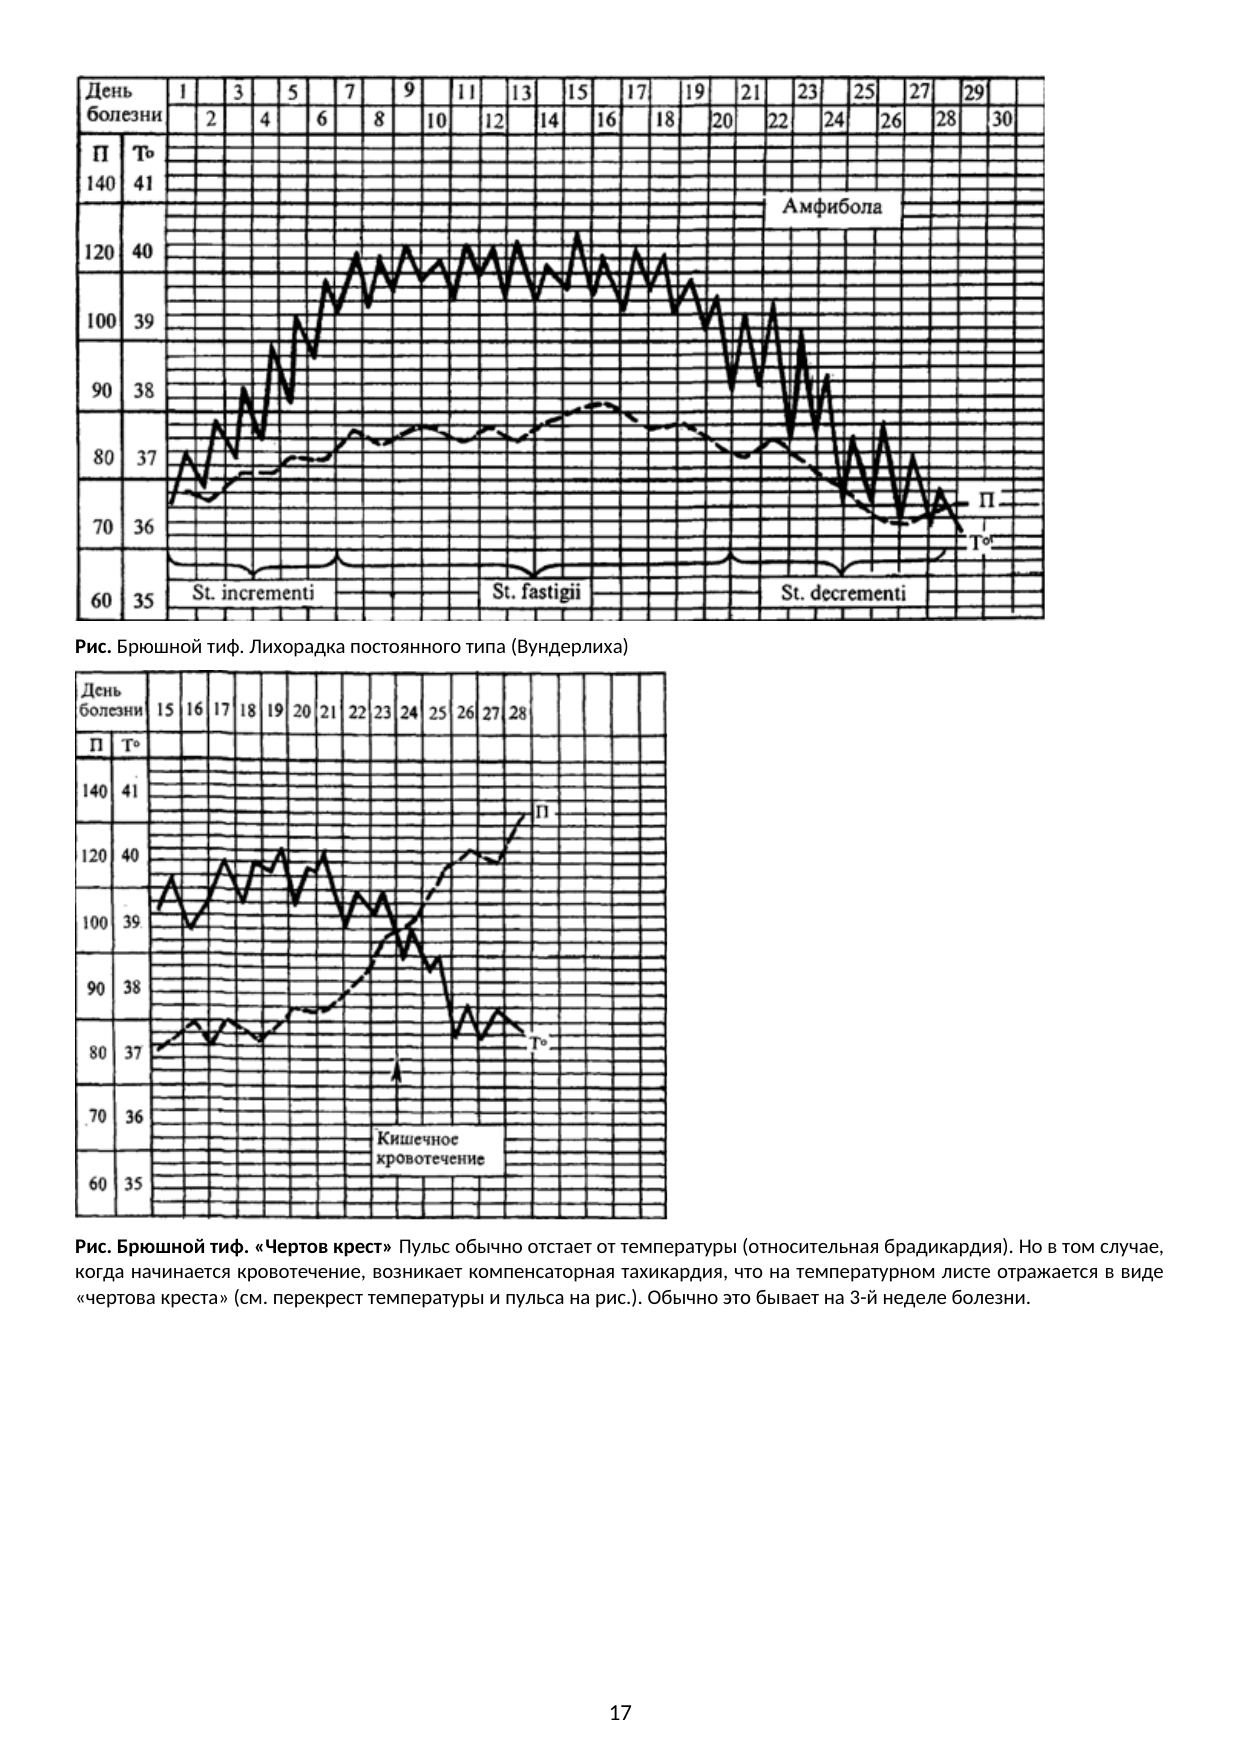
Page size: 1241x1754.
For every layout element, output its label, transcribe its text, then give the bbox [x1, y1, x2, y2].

picture [75, 75, 1045, 621]
text Рис. Брюшной тиф. «Чертов крест» Пульс обычно отстает от температуры (относительная брадикардия). Но в том случае, когда начинается кровотечение, возникает компенсаторная тахикардия, что на температурном листе отражается в виде «чертова креста» (см. перекрест температуры и пульса на рис.). Обычно это бывает на 3-й неделе болезни. [75, 1233, 1165, 1309]
picture [75, 670, 668, 1221]
text Рис. Брюшной тиф. Лихорадка постоянного типа (Вундерлиха) [75, 633, 1165, 658]
